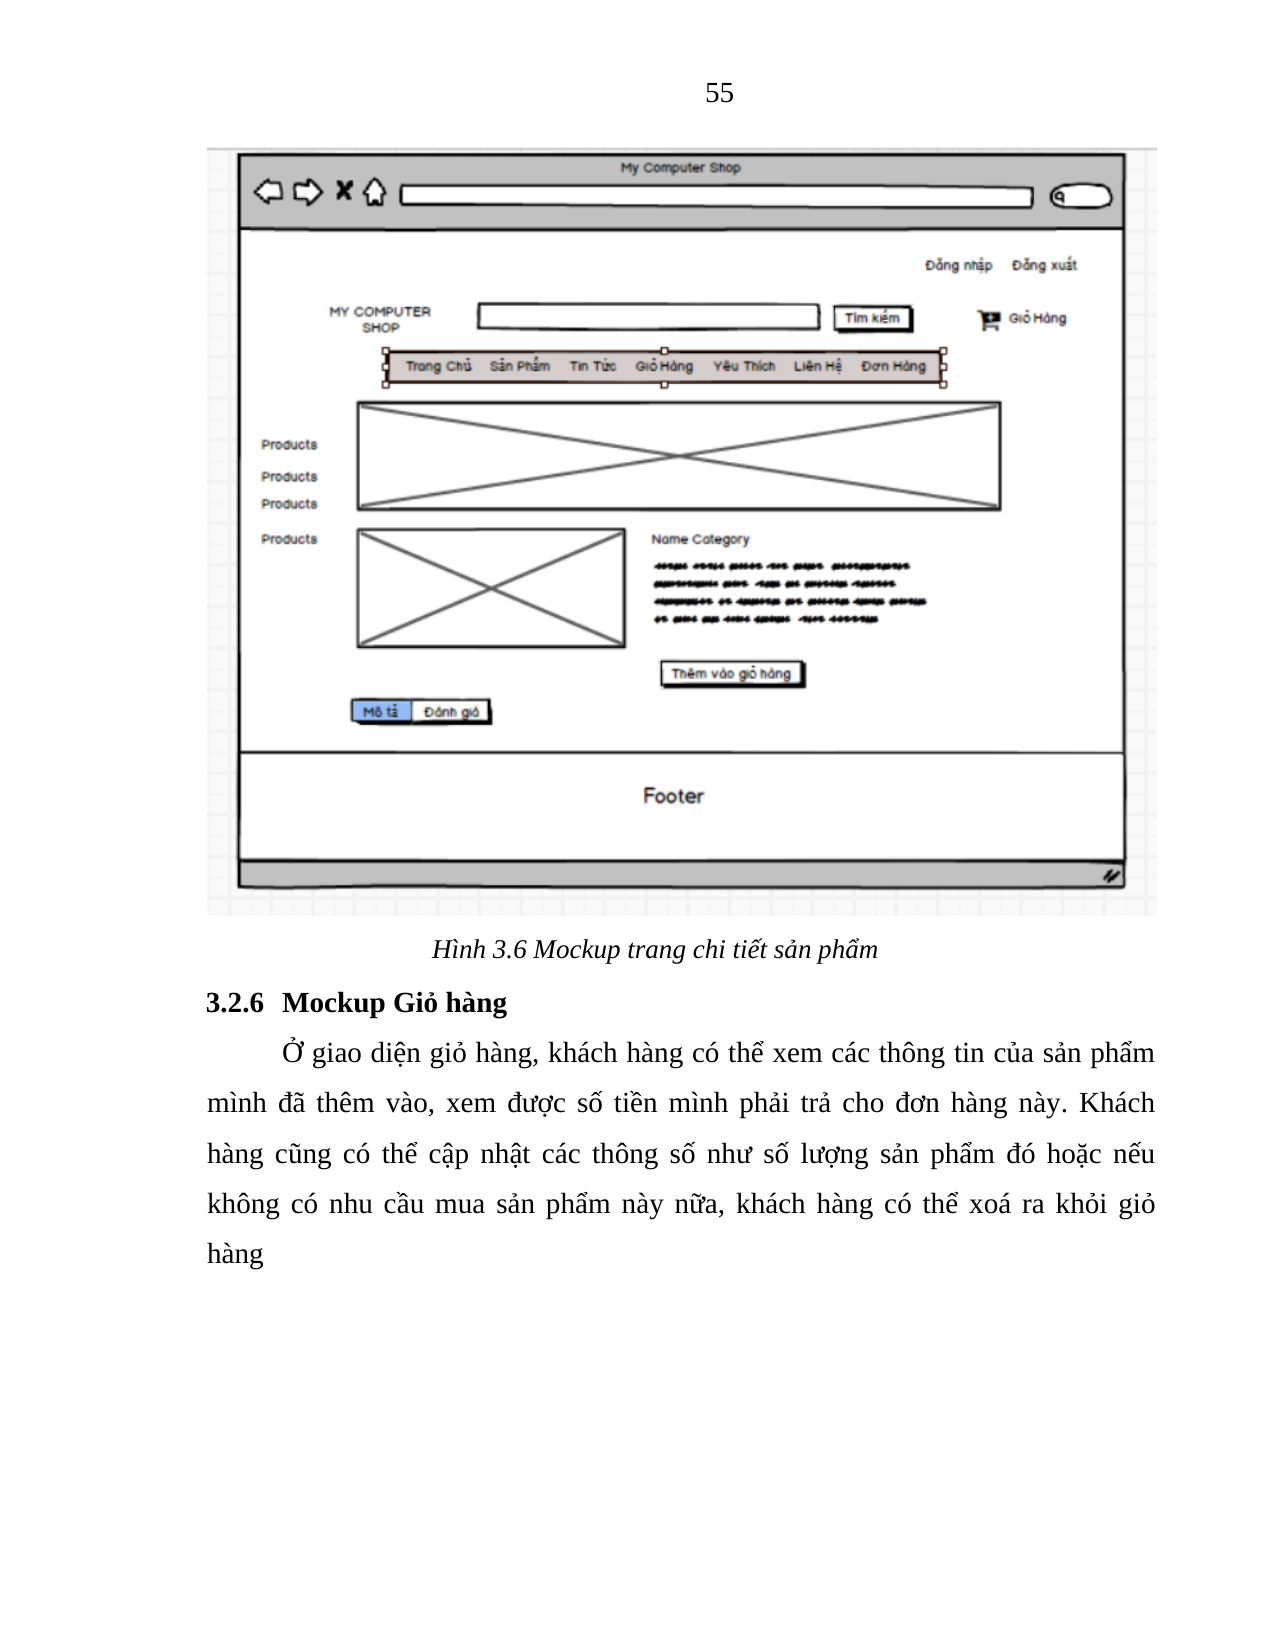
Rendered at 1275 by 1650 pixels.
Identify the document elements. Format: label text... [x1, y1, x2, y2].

text Ở giao diện giỏ hàng, khách hàng có thể xem các thông tin của sản phẩm mình đã thêm vào, xem được số tiền mình phải trả cho đơn hàng này. Khách hàng cũng có thể cập nhật các thông số như số lượng sản phẩm đó hoặc nếu không có nhu cầu mua sản phẩm này nữa, khách hàng có thể xoá ra khỏi giỏ hàng [207, 1035, 1157, 1270]
text Hình 3.6 Mockup trang chi tiết sản phẩm [357, 933, 1157, 964]
subtitle Mockup Giỏ hàng [206, 985, 1157, 1018]
picture [206, 147, 1157, 916]
